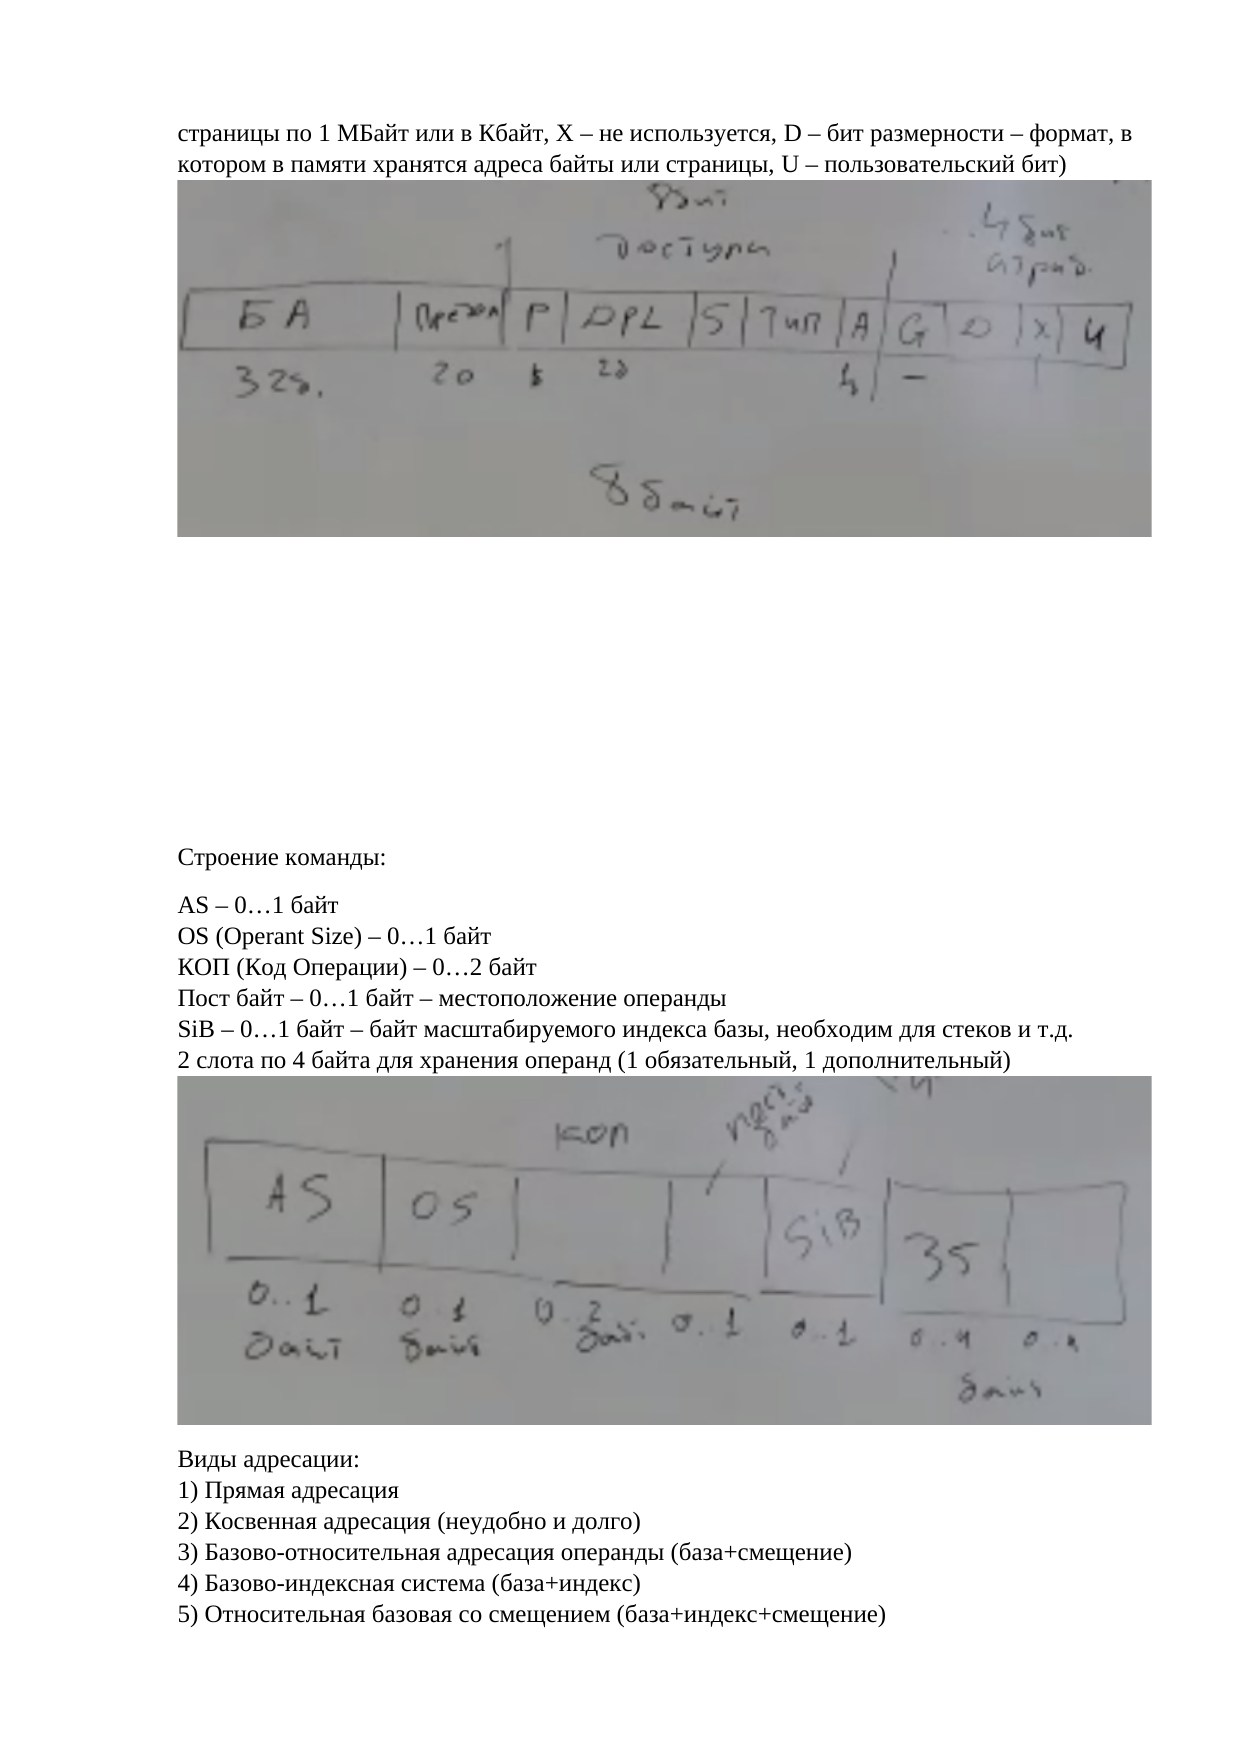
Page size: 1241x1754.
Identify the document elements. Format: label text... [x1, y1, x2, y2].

picture [177, 1076, 1152, 1425]
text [177, 118, 1152, 180]
text Строение команды: [177, 842, 1152, 871]
text AS – 0…1 байт OS (Operant Size) – 0…1 байт КОП (Код Операции) – 0…2 байт Пост байт – 0…1 байт – местоположение операнды SiB – 0…1 байт – байт масштабируемого индекса базы, необходим для стеков и т.д. 2 слота по 4 байта для хранения операнд (1 обязательный, 1 дополнительный) [177, 890, 1152, 1076]
picture [177, 180, 1152, 537]
text Виды адресации: 1) Прямая адресация 2) Косвенная адресация (неудобно и долго) 3) Базово-относительная адресация операнды (база+смещение) 4) Базово-индексная система (база+индекс) 5) Относительная базовая со смещением (база+индекс+смещение) [177, 1444, 1152, 1628]
